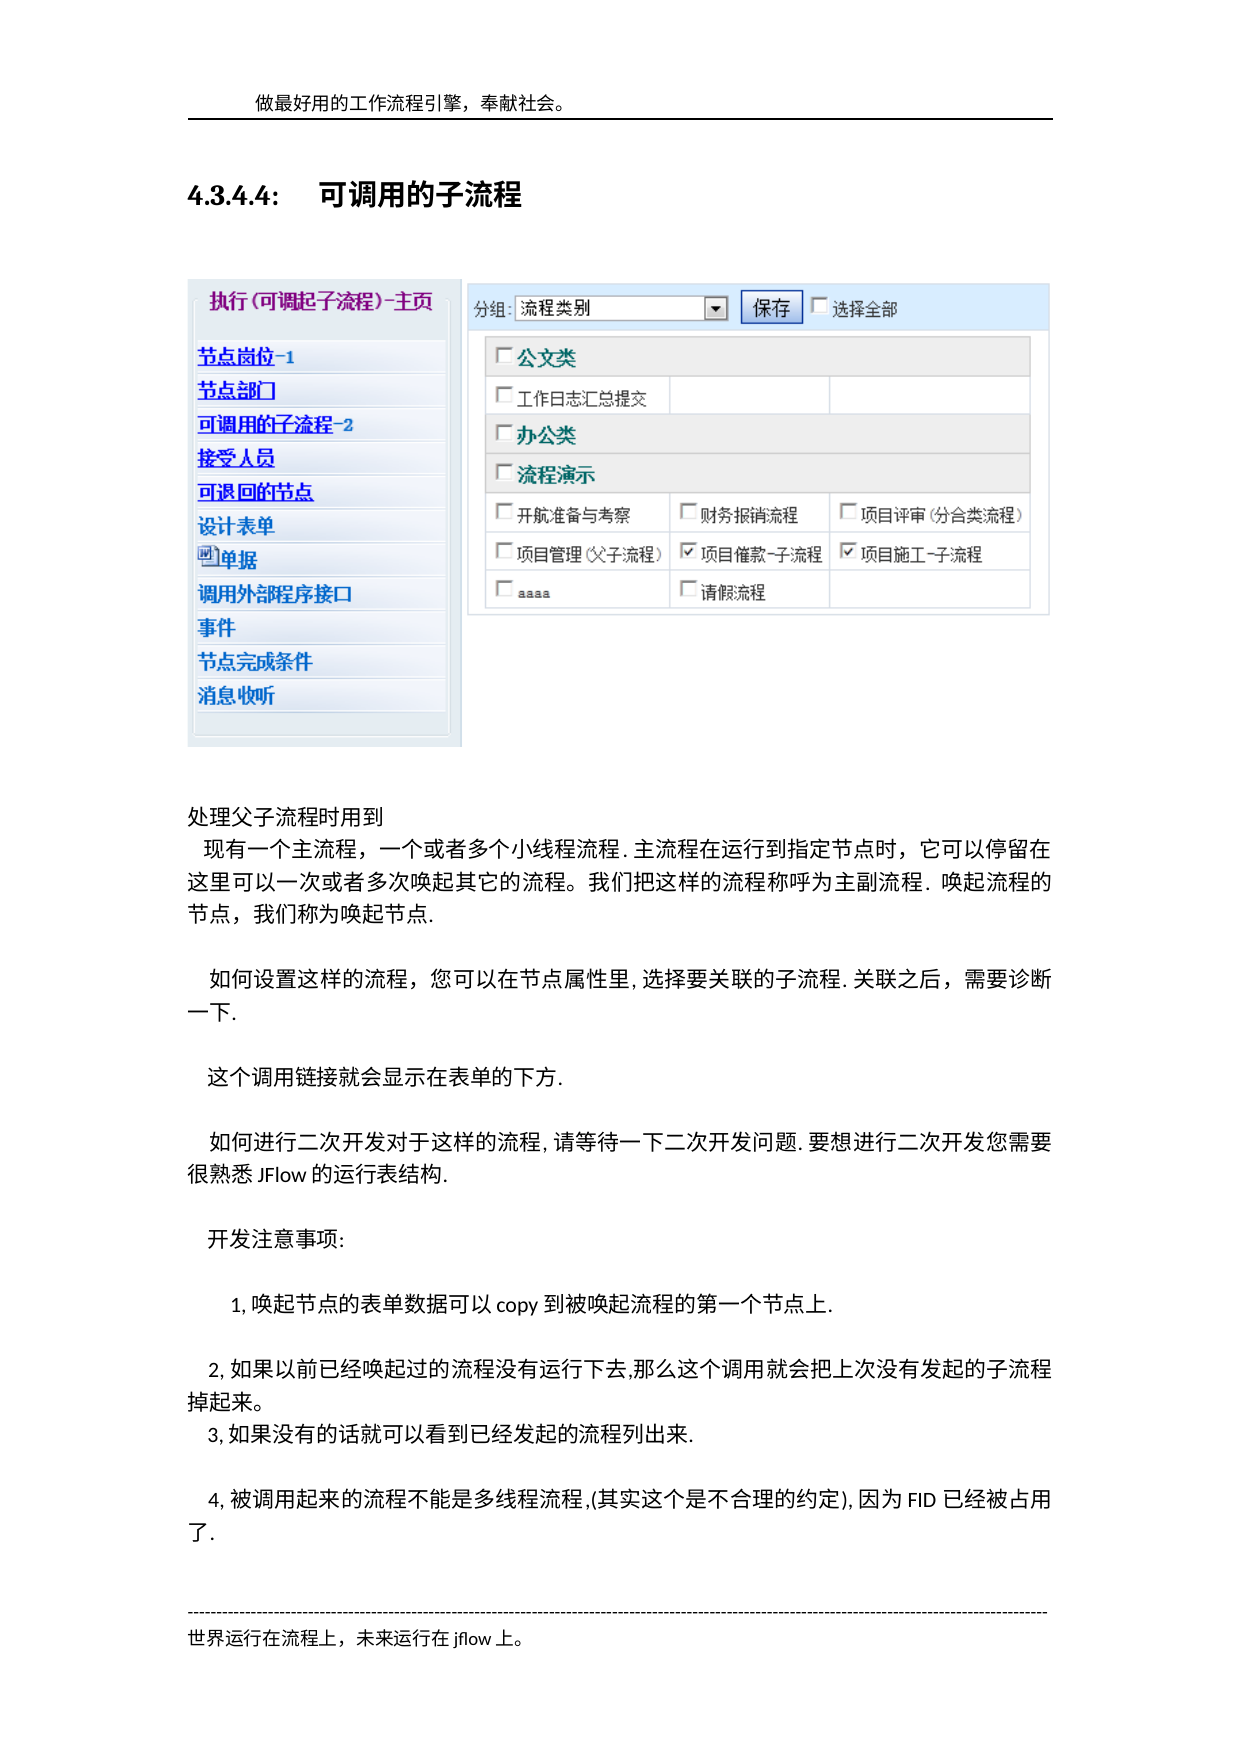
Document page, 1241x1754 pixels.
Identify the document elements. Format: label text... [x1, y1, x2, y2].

text 1, 唤起节点的表单数据可以copy 到被唤起流程的第一个节点上. [187, 1287, 1053, 1319]
text 处理父子流程时用到 [187, 799, 1053, 832]
text 现有一个主流程，一个或者多个小线程流程. 主流程在运行到指定节点时，它可以停留在这里可以一次或者多次唤起其它的流程。我们把这样的流程称呼为主副流程. 唤起流程的节点，我们称为唤起节点. [187, 832, 1053, 929]
text 这个调用链接就会显示在表单的下方. [187, 1059, 1053, 1092]
text 3, 如果没有的话就可以看到已经发起的流程列出来. [187, 1417, 1053, 1449]
text 如何设置这样的流程，您可以在节点属性里, 选择要关联的子流程. 关联之后，需要诊断一下. [187, 962, 1053, 1027]
text 开发注意事项: [187, 1222, 1053, 1254]
subtitle 可调用的子流程 [187, 160, 1053, 225]
text 4, 被调用起来的流程不能是多线程流程,(其实这个是不合理的约定), 因为FID 已经被占用了. [187, 1482, 1053, 1547]
picture [187, 279, 1054, 747]
text 2, 如果以前已经唤起过的流程没有运行下去,那么这个调用就会把上次没有发起的子流程掉起来。 [187, 1352, 1053, 1417]
text 如何进行二次开发对于这样的流程, 请等待一下二次开发问题. 要想进行二次开发您需要很熟悉JFlow的运行表结构. [187, 1124, 1053, 1189]
